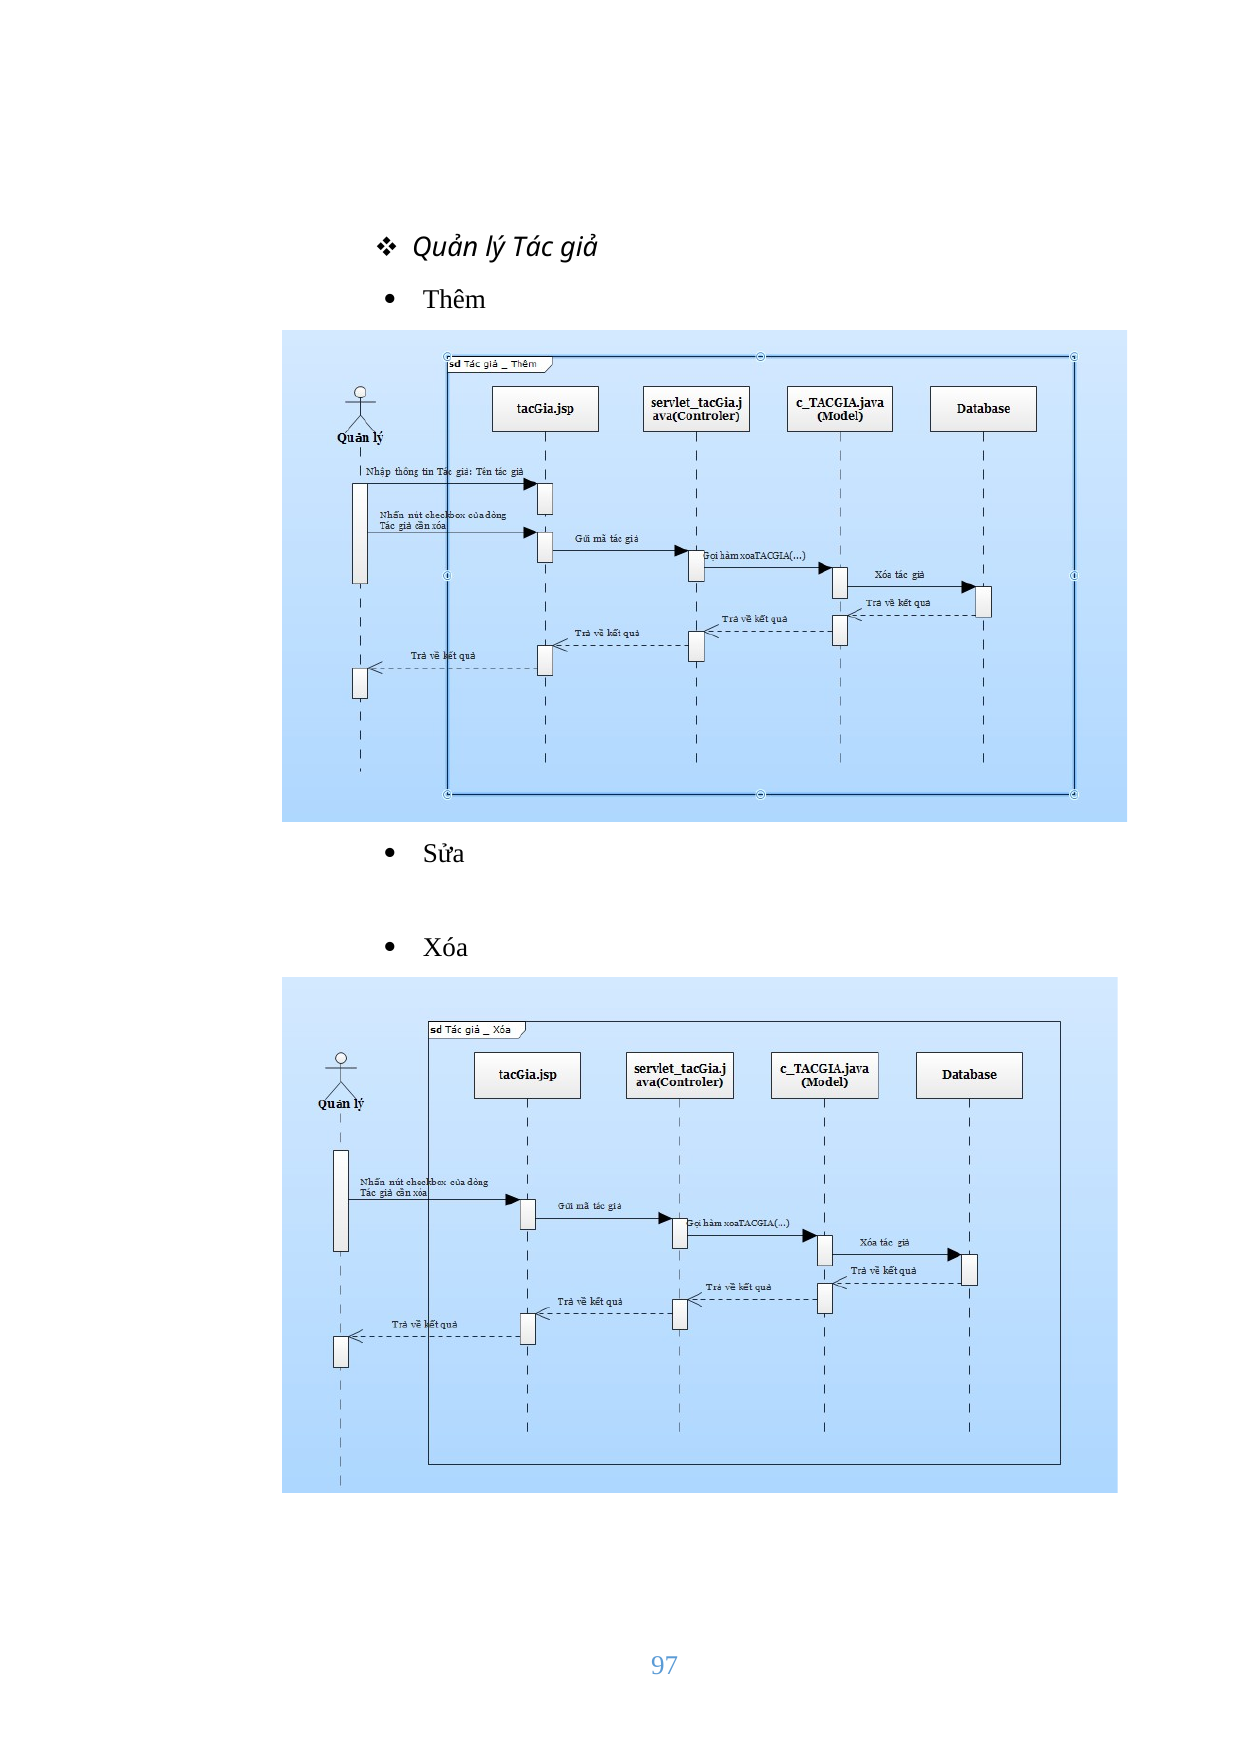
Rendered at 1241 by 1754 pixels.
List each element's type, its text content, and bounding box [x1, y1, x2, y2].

picture [282, 330, 1128, 822]
list Xóa [385, 931, 1122, 962]
list Thêm [385, 283, 1122, 314]
list Sửa [385, 837, 1122, 869]
picture [282, 977, 1118, 1493]
subtitle Quản lý Tác giả [374, 228, 1122, 265]
